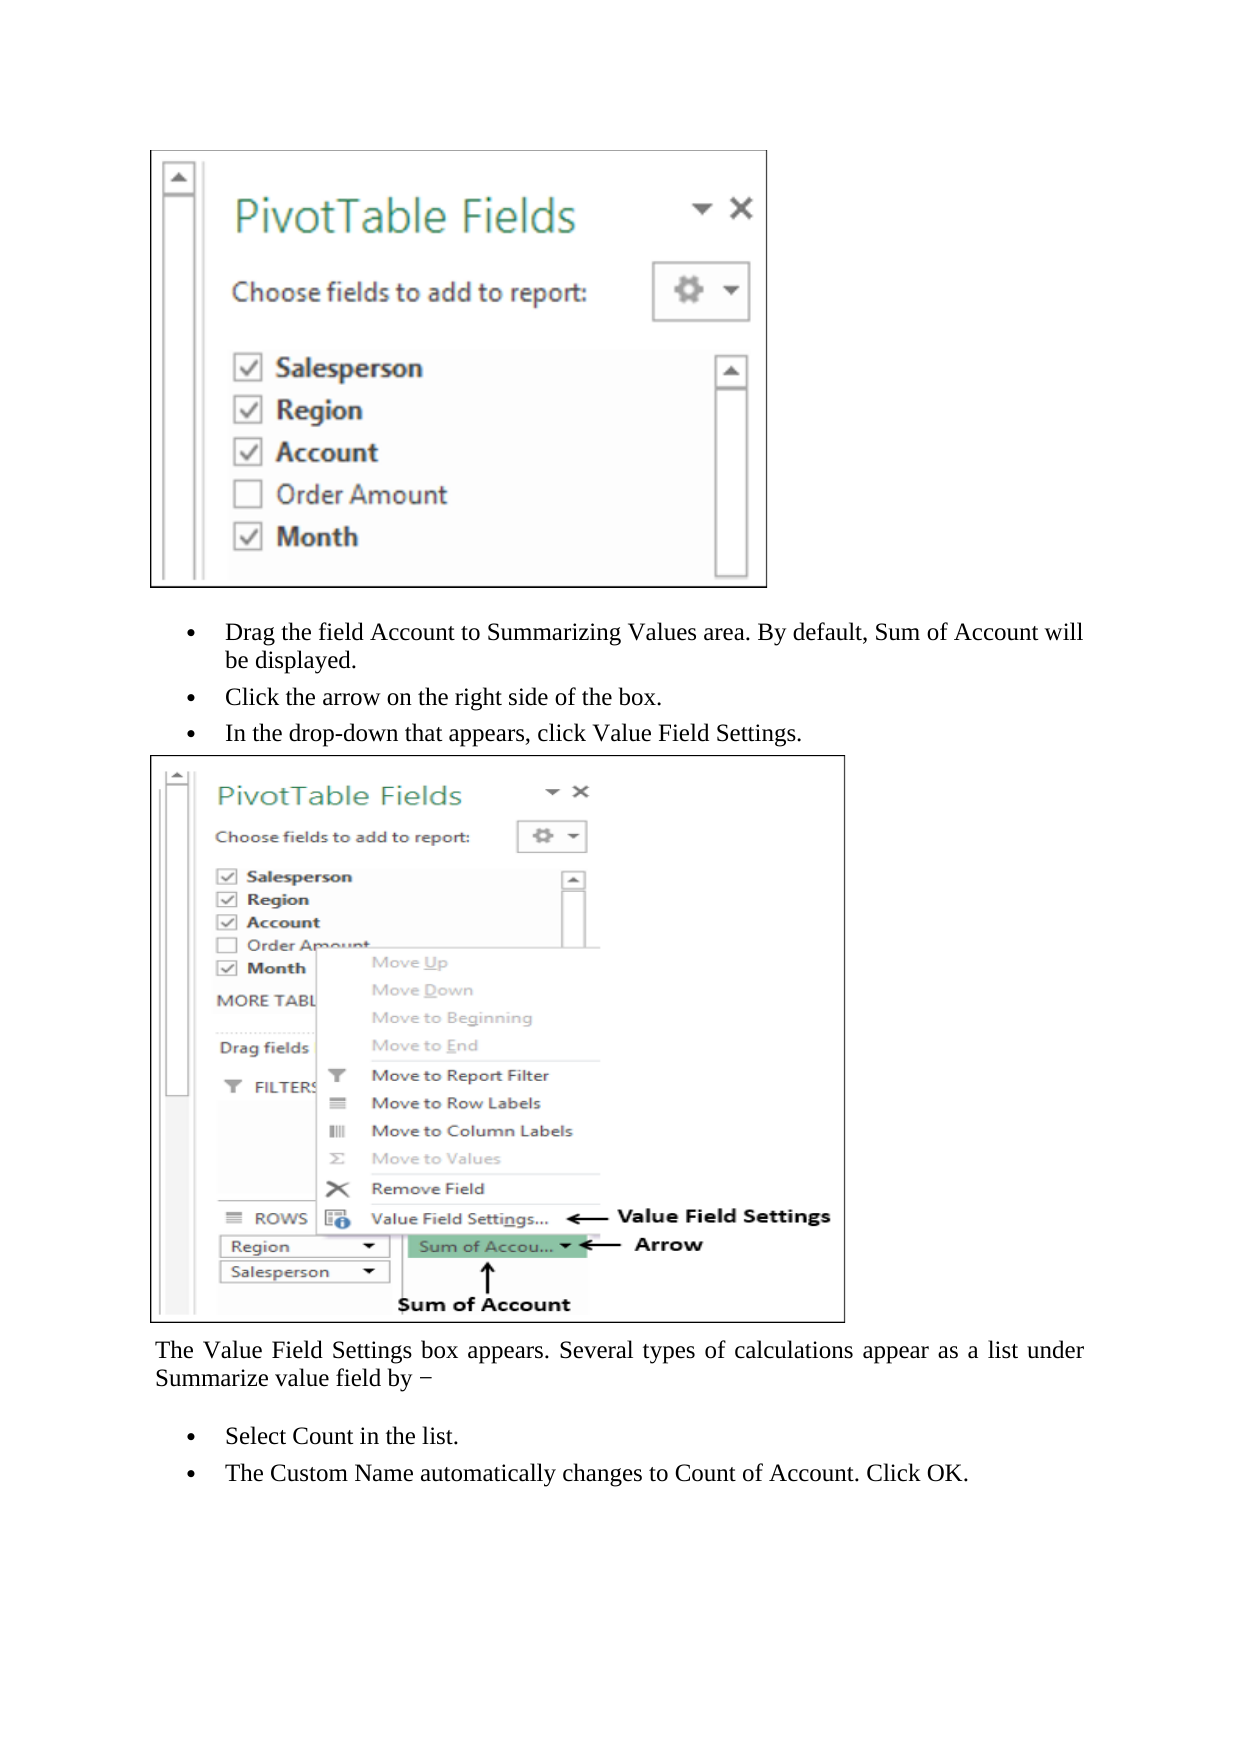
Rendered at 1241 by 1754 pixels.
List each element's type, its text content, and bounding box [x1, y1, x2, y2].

text The Value Field Settings box appears. Several types of calculations appear as a list under Summarize value field by − [155, 1335, 1085, 1392]
picture [150, 150, 768, 588]
list Select Count in the list. [187, 1421, 1090, 1450]
list The Custom Name automatically changes to Count of Account. Click OK. [187, 1458, 1090, 1487]
picture [150, 755, 846, 1323]
list In the drop-down that appears, click Value Field Settings. [187, 718, 1090, 747]
list Click the arrow on the right side of the box. [187, 682, 1090, 711]
list Drag the field Account to Summarizing Values area. By default, Sum of Account will be displayed. [187, 617, 1090, 674]
